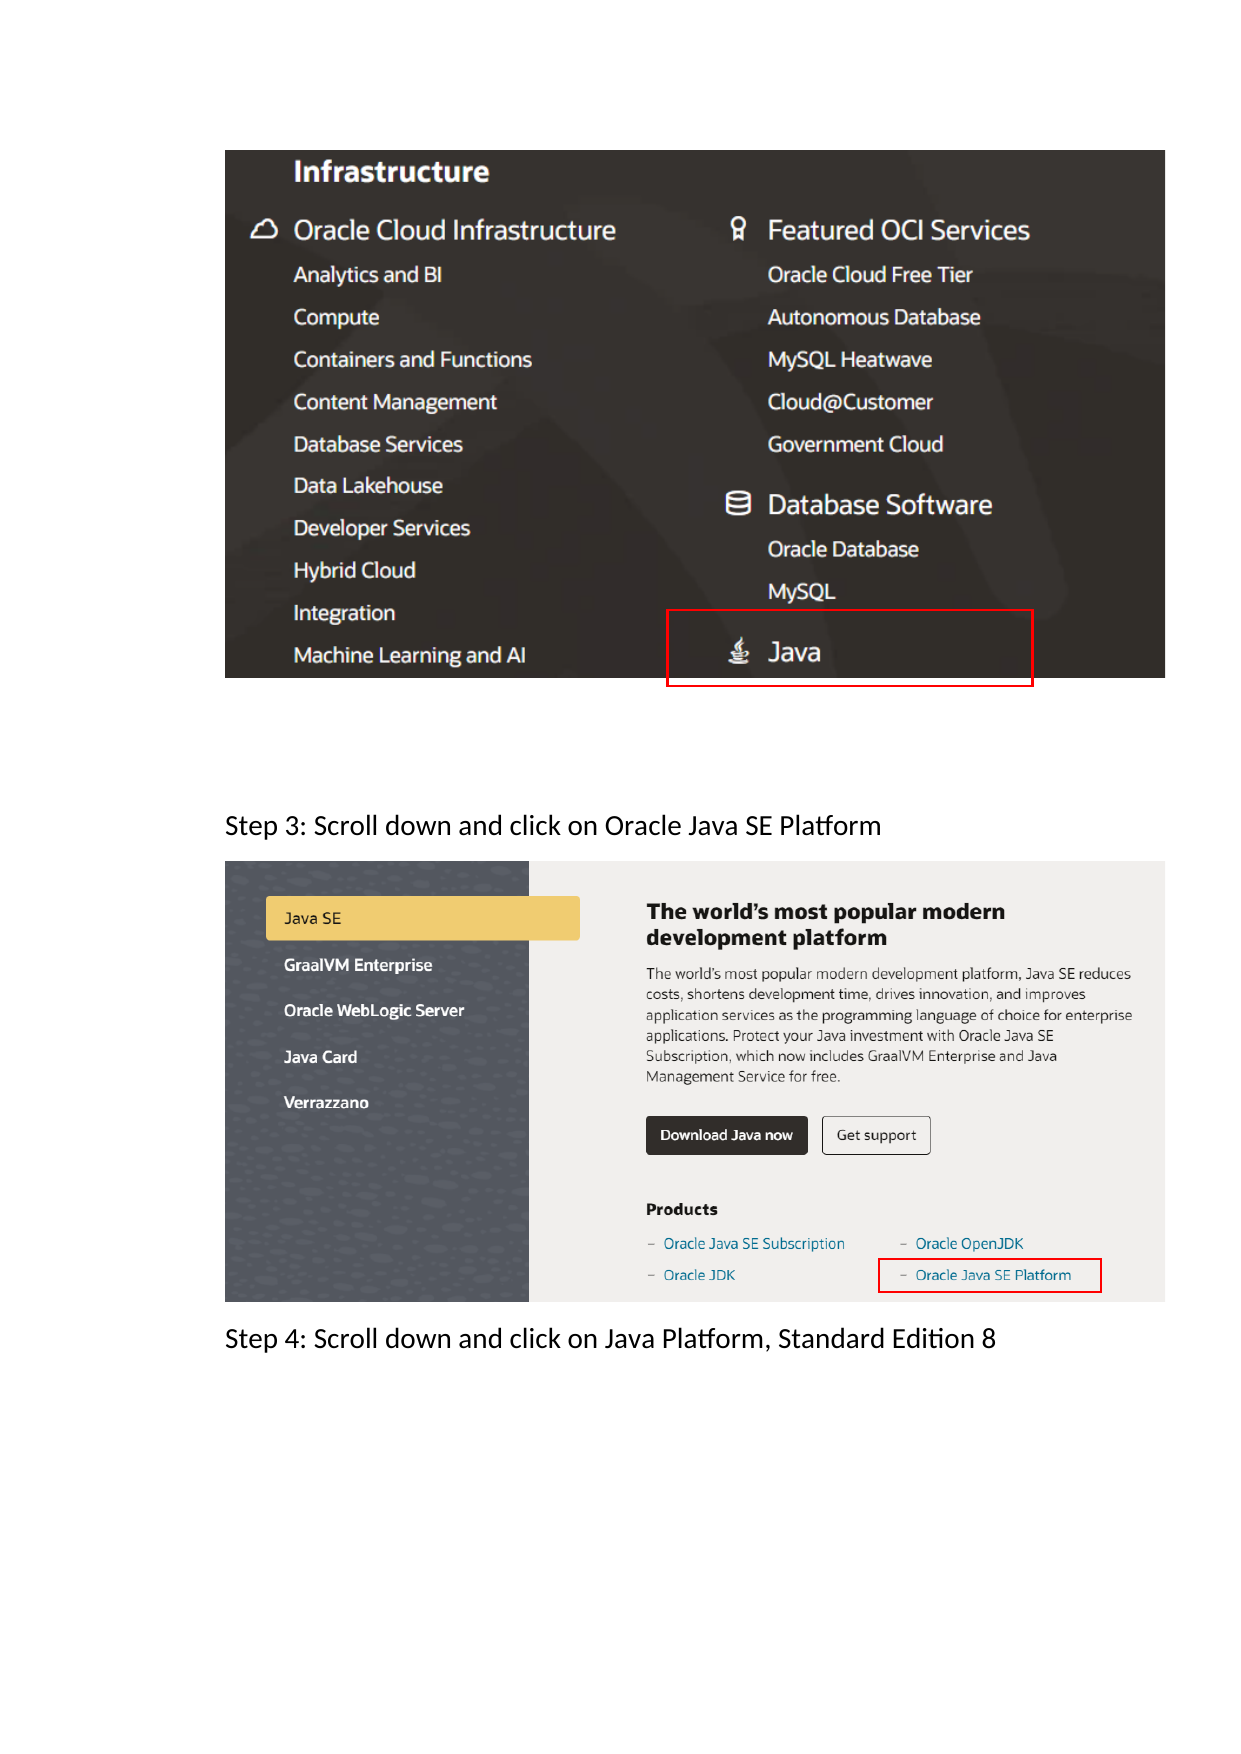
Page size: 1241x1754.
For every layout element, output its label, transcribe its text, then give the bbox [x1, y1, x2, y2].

picture [225, 150, 1166, 678]
picture [225, 861, 1166, 1302]
picture [669, 611, 1031, 678]
text Step 4: Scroll down and click on Java Platform, Standard Edition 8 [225, 1320, 1090, 1356]
text Step 3: Scroll down and click on Oracle Java SE Platform [225, 807, 1090, 842]
